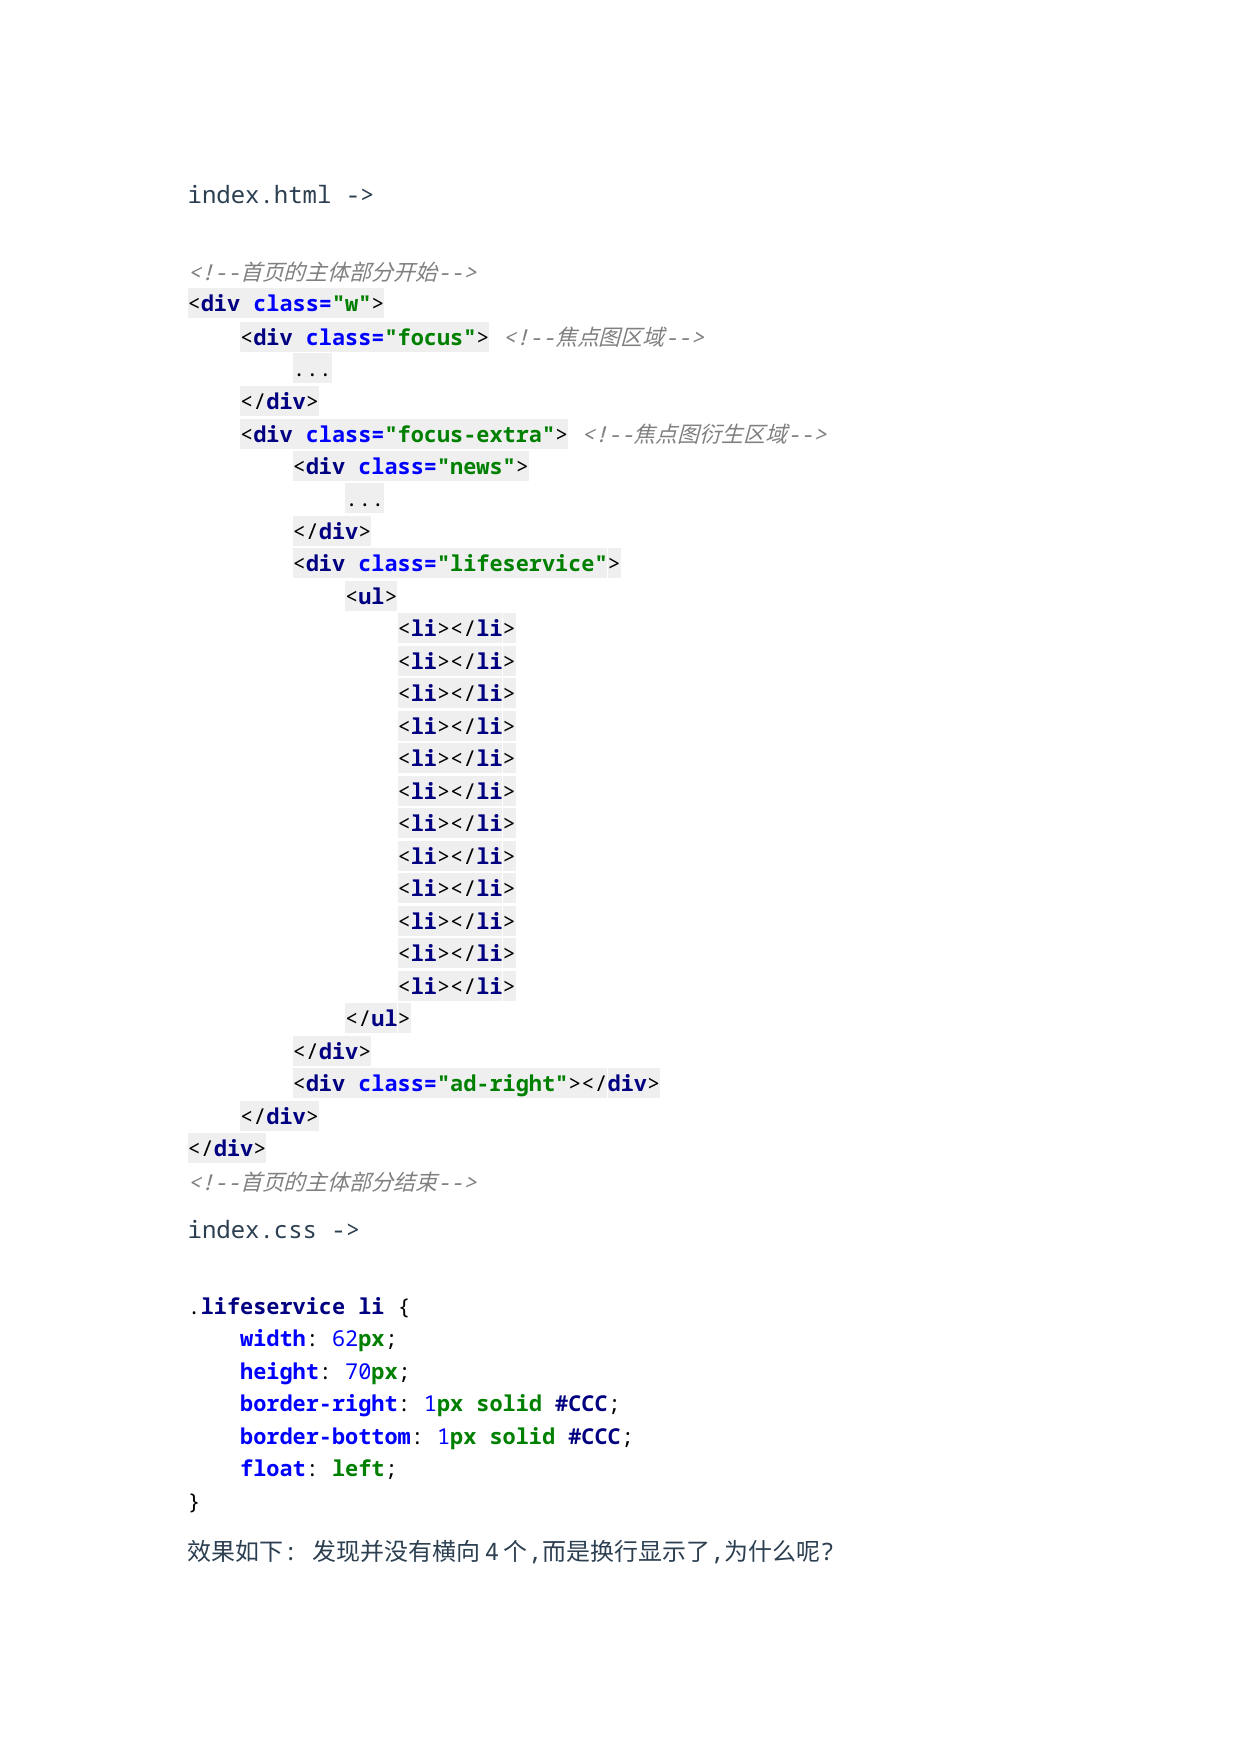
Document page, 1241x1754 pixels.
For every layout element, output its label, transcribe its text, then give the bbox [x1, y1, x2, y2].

text .lifeservice li { width: 62px; height: 70px; border-right: 1px solid #CCC; border-bottom: 1px solid #CCC; float: left; } [187, 1289, 1053, 1517]
text 效果如下: 发现并没有横向4个,而是换行显示了,为什么呢? [187, 1517, 1053, 1582]
text index.html -> [187, 162, 1053, 227]
text <!--首页的主体部分开始--> <div class="w"> <div class="focus"> <!--焦点图区域--> ... </div> <div class="focus-extra"> <!--焦点图衍生区域--> <div class="news"> ... </div> <div class="lifeservice"> <ul> <li></li> <li></li> <li></li> <li></li> <li></li> <li></li> <li></li> <li></li> <li></li> <li></li> <li></li> <li></li> </ul> </div> <div class="ad-right"></div> </div> </div> <!--首页的主体部分结束--> [187, 254, 1053, 1197]
text index.css -> [187, 1197, 1053, 1262]
